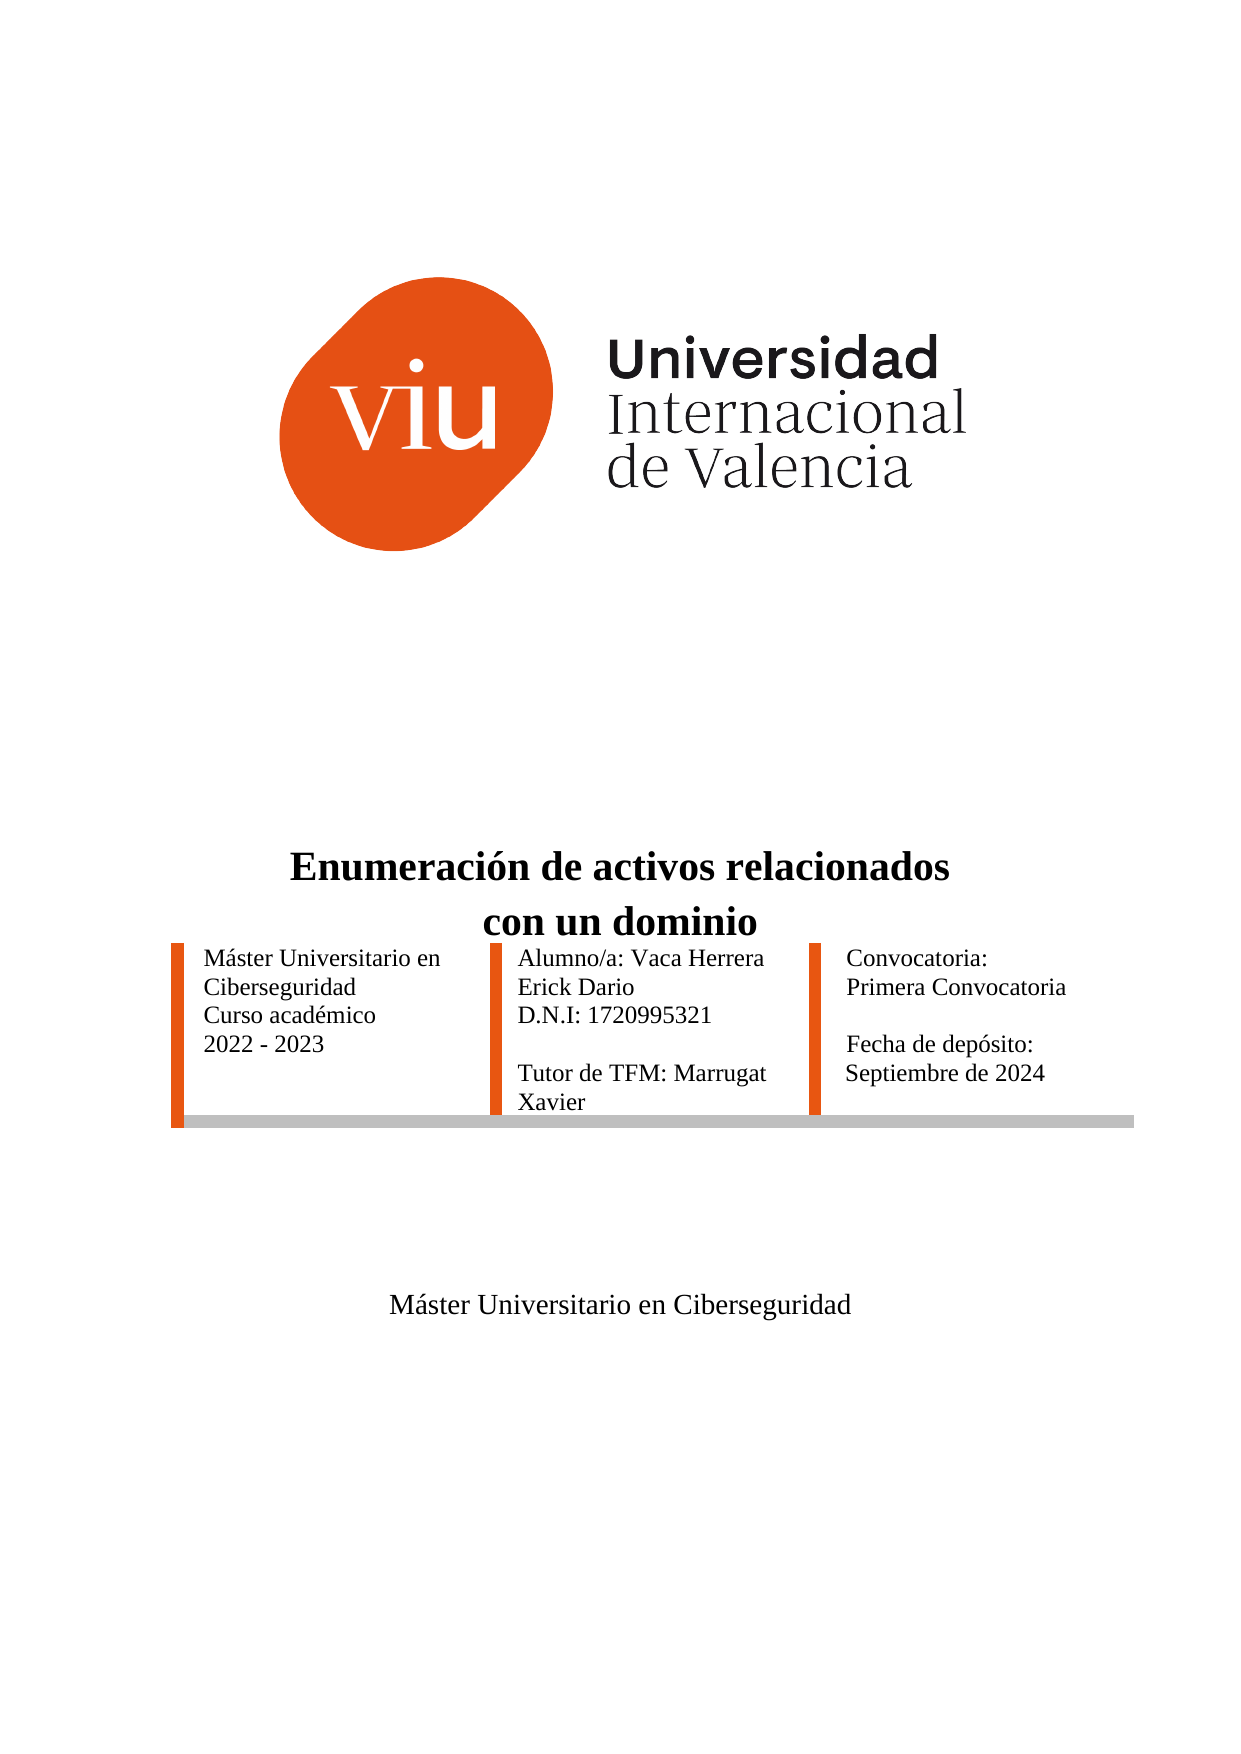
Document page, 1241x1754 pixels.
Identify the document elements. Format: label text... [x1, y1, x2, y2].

table_header Alumno/a: Vaca Herrera Erick Dario D.N.I: 1720995321 Tutor de TFM: Marrugat Xavier [502, 943, 809, 1115]
table_header Máster Universitario en Ciberseguridad Curso académico 2022 - 2023 [184, 943, 490, 1115]
picture [215, 210, 1029, 618]
text Máster Universitario en Ciberseguridad [177, 1287, 1063, 1321]
table_header Convocatoria: Primera Convocatoria Fecha de depósito: Septiembre de 2024 [821, 943, 1134, 1115]
